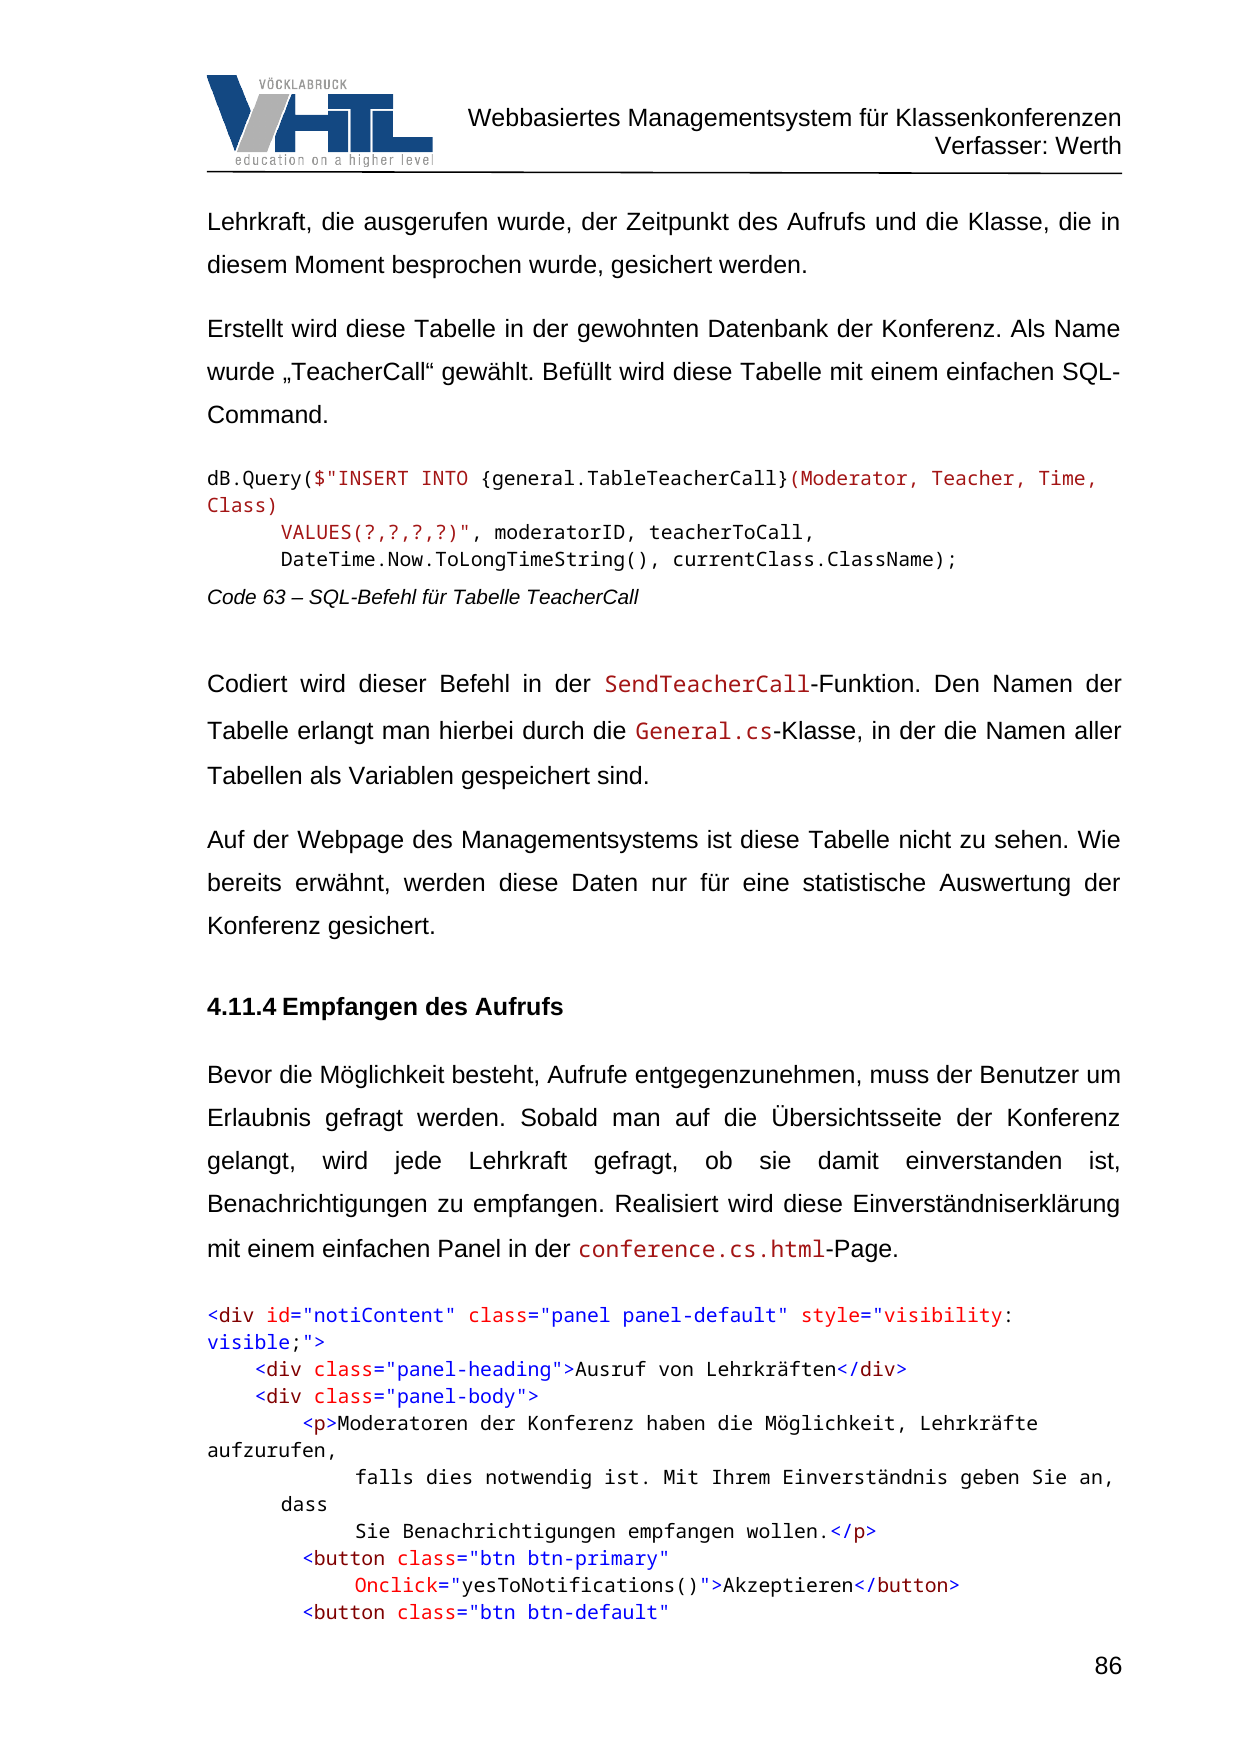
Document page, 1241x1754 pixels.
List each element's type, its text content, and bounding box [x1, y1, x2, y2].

text VALUES(?,?,?,?)", moderatorID, teacherToCall, DateTime.Now.ToLongTimeString(), currentClass.ClassName); [281, 518, 1122, 572]
text Auf der Webpage des Managementsystems ist diese Tabelle nicht zu sehen. Wie bereits erwähnt, werden diese Daten nur für eine statistische Auswertung der Konferenz gesichert. [207, 825, 1122, 940]
text <button class="btn btn-default" [207, 1598, 1122, 1625]
text falls dies notwendig ist. Mit Ihrem Einverständnis geben Sie an, dass [281, 1463, 1122, 1517]
text Sie Benachrichtigungen empfangen wollen.</p> [281, 1517, 1122, 1544]
text <div id="notiContent" class="panel panel-default" style="visibility: visible;"> [207, 1301, 1122, 1355]
subtitle Empfangen des Aufrufs [207, 992, 1122, 1020]
text dB.Query($"INSERT INTO {general.TableTeacherCall}(Moderator, Teacher, Time, Class) [207, 464, 1122, 518]
text <button class="btn btn-primary" [207, 1544, 1122, 1571]
text Onclick="yesToNotifications()">Akzeptieren</button> [281, 1571, 1122, 1598]
text <p>Moderatoren der Konferenz haben die Möglichkeit, Lehrkräfte aufzurufen, [207, 1409, 1122, 1463]
text Erstellt wird diese Tabelle in der gewohnten Datenbank der Konferenz. Als Name wurde „TeacherCall“ gewählt. Befüllt wird diese Tabelle mit einem einfachen SQL-Command. [207, 314, 1122, 429]
text <div class="panel-heading">Ausruf von Lehrkräften</div> [207, 1355, 1122, 1382]
text Codiert wird dieser Befehl in der SendTeacherCall-Funktion. Den Namen der Tabelle erlangt man hierbei durch die General.cs-Klasse, in der die Namen aller Tabellen als Variablen gespeichert sind. [207, 668, 1122, 789]
text Bevor die Möglichkeit besteht, Aufrufe entgegenzunehmen, muss der Benutzer um Erlaubnis gefragt werden. Sobald man auf die Übersichtsseite der Konferenz gelangt, wird jede Lehrkraft gefragt, ob sie damit einverstanden ist, Benachrichtigungen zu empfangen. Realisiert wird diese Einverständniserklärung mit einem einfachen Panel in der conference.cs.html-Page. [207, 1060, 1122, 1265]
text Code 63 – SQL-Befehl für Tabelle TeacherCall [207, 584, 1122, 608]
text <div class="panel-body"> [207, 1382, 1122, 1409]
picture [206, 75, 433, 167]
